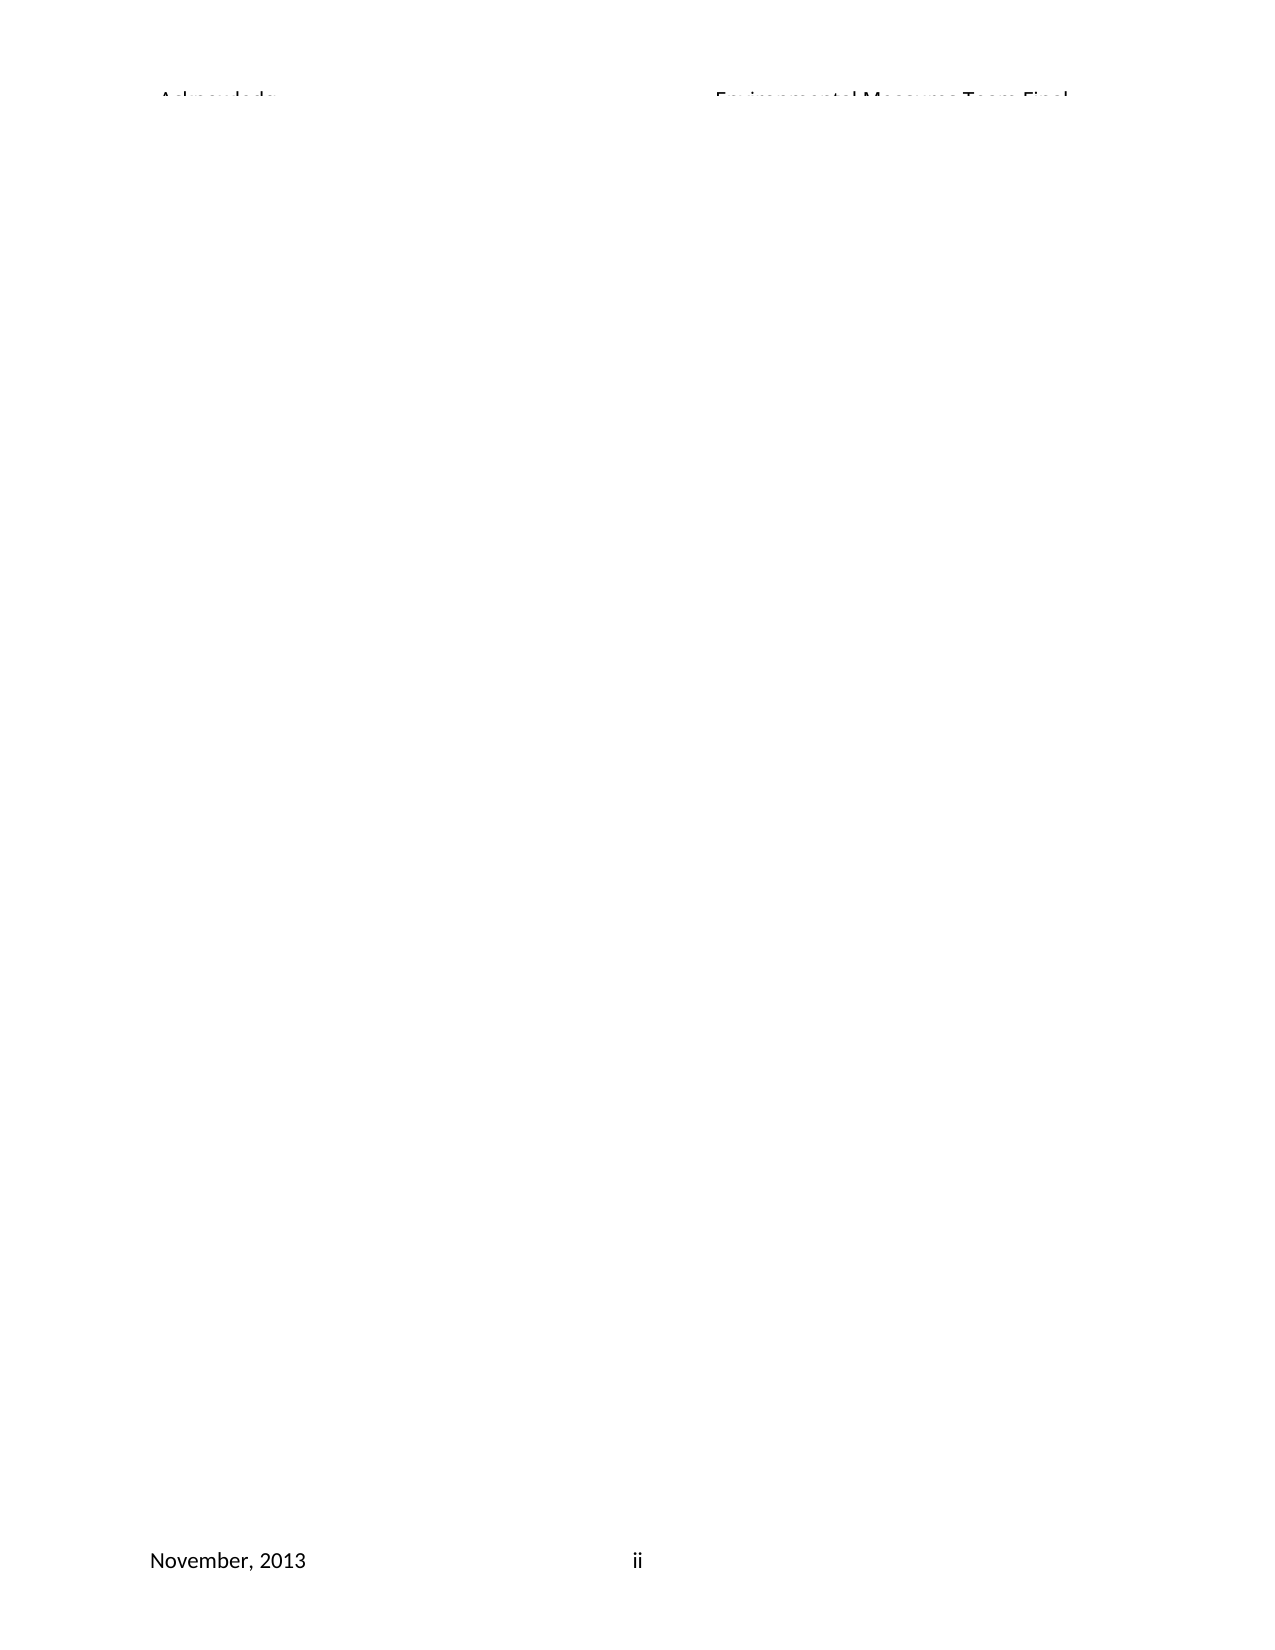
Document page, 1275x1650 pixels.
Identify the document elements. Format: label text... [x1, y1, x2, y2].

text November, 2013 ii [150, 1546, 1137, 1574]
